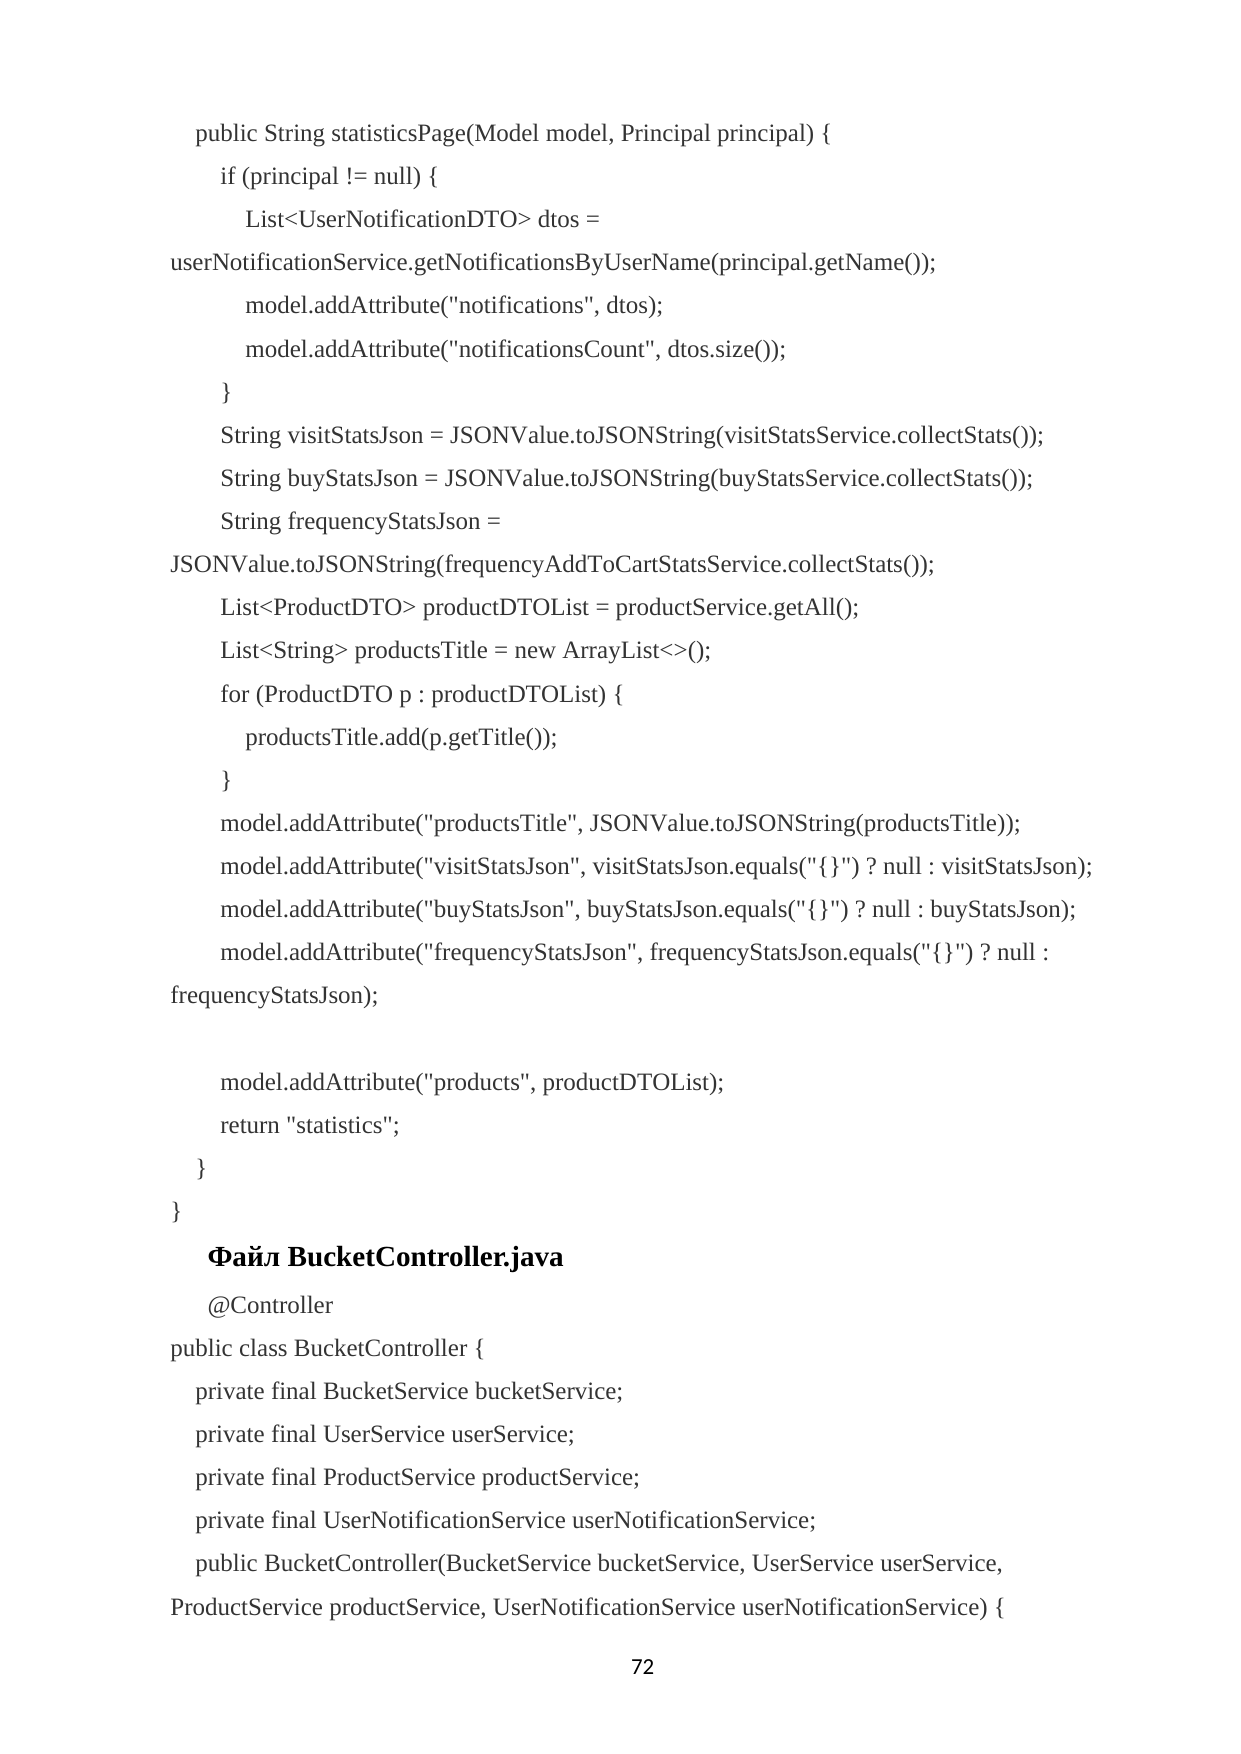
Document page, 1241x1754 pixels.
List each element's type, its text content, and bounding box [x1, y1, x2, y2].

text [170, 118, 1152, 1225]
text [170, 1290, 1152, 1620]
subtitle Файл BucketController.java [170, 1239, 1152, 1273]
